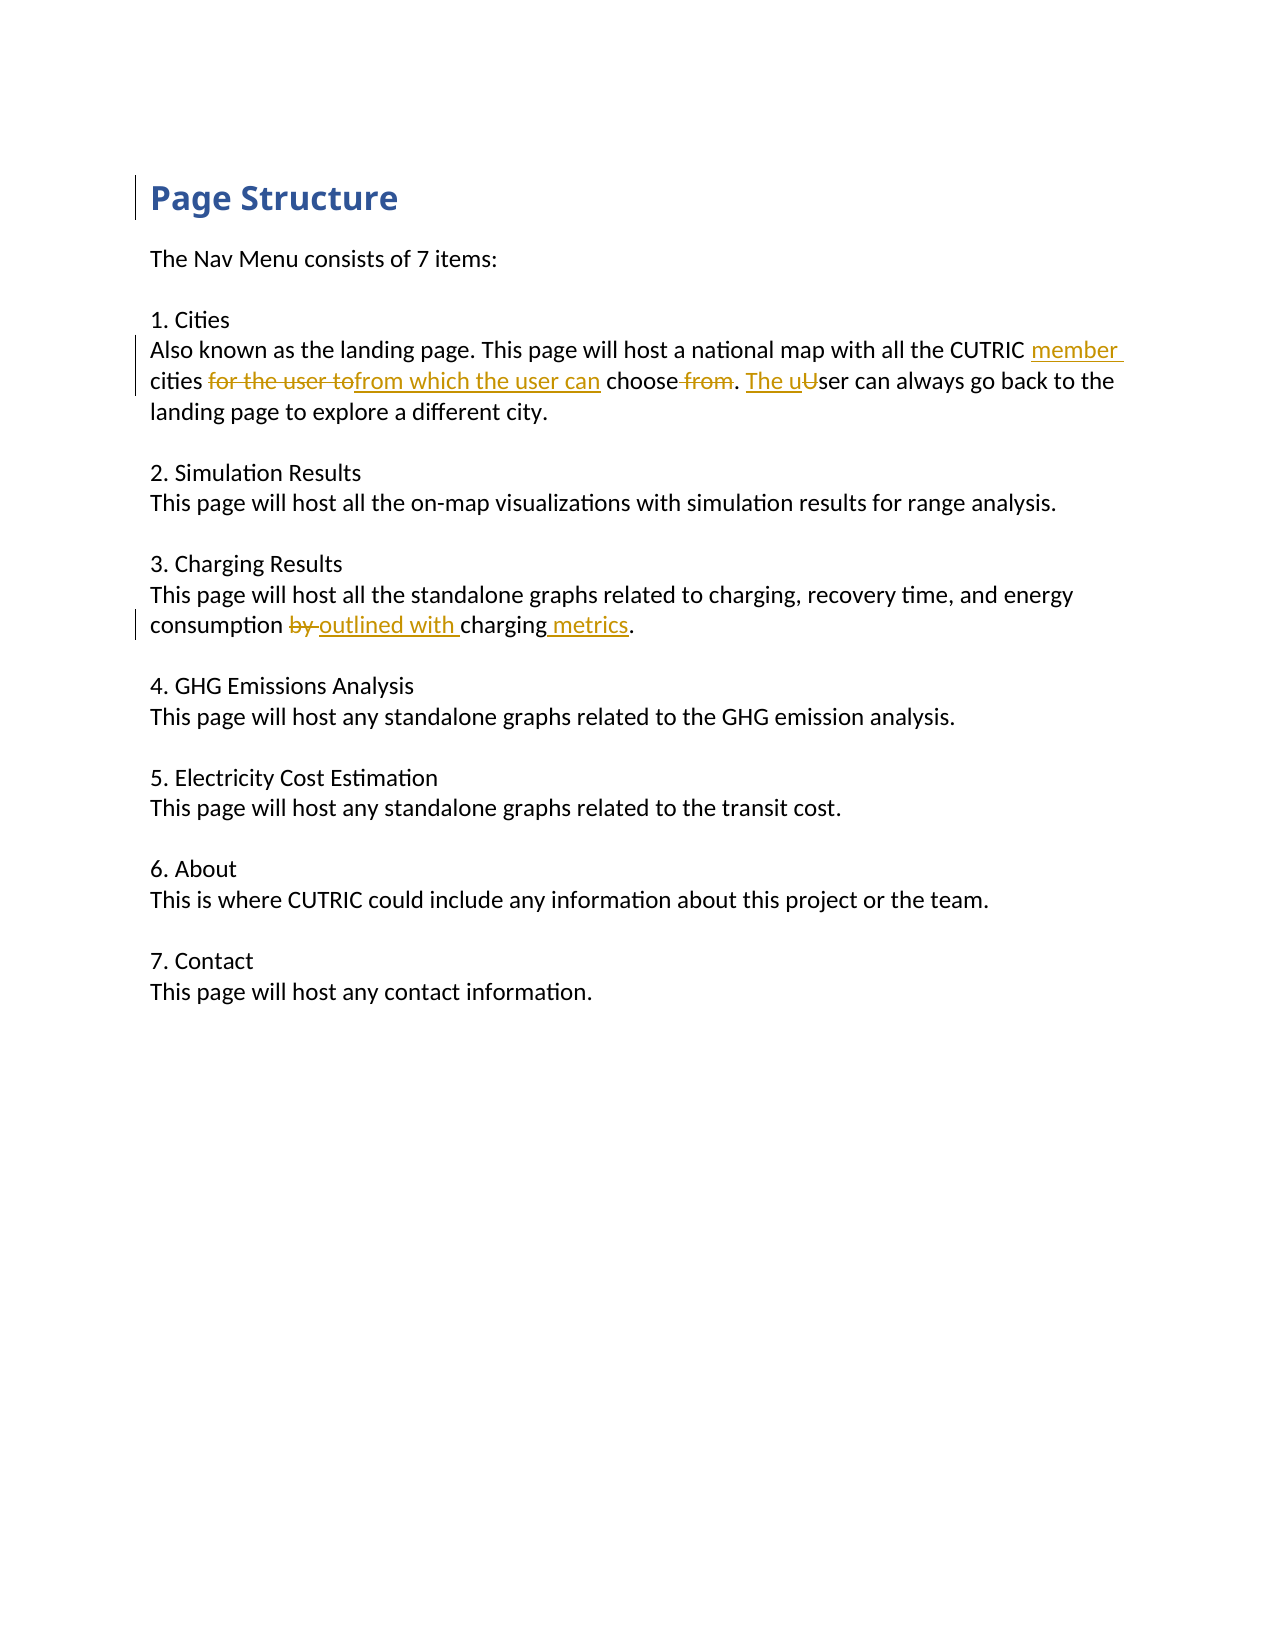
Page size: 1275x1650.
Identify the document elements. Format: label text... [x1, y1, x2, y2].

text 1. Cities [150, 304, 1125, 335]
text Also known as the landing page. This page will host a national map with all the CUTRIC cities choose. ser can always go back to the landing page to explore a different city. [150, 335, 1125, 426]
text This is where CUTRIC could include any information about this project or the team. [150, 884, 1125, 914]
text 3. Charging Results [150, 548, 1125, 579]
text 5. Electricity Cost Estimation [150, 762, 1125, 792]
text 2. Simulation Results [150, 457, 1125, 487]
text This page will host any standalone graphs related to the GHG emission analysis. [150, 701, 1125, 731]
text This page will host all the standalone graphs related to charging, recovery time, and energy consumption charging. [150, 579, 1125, 640]
text This page will host any contact information. [150, 976, 1125, 1006]
text 6. About [150, 853, 1125, 884]
text 4. GHG Emissions Analysis [150, 670, 1125, 701]
text The Nav Menu consists of 7 items: [150, 243, 1125, 274]
subtitle Page Structure [150, 175, 1125, 220]
text 7. Contact [150, 945, 1125, 976]
text This page will host any standalone graphs related to the transit cost. [150, 792, 1125, 823]
text This page will host all the on-map visualizations with simulation results for range analysis. [150, 487, 1125, 518]
